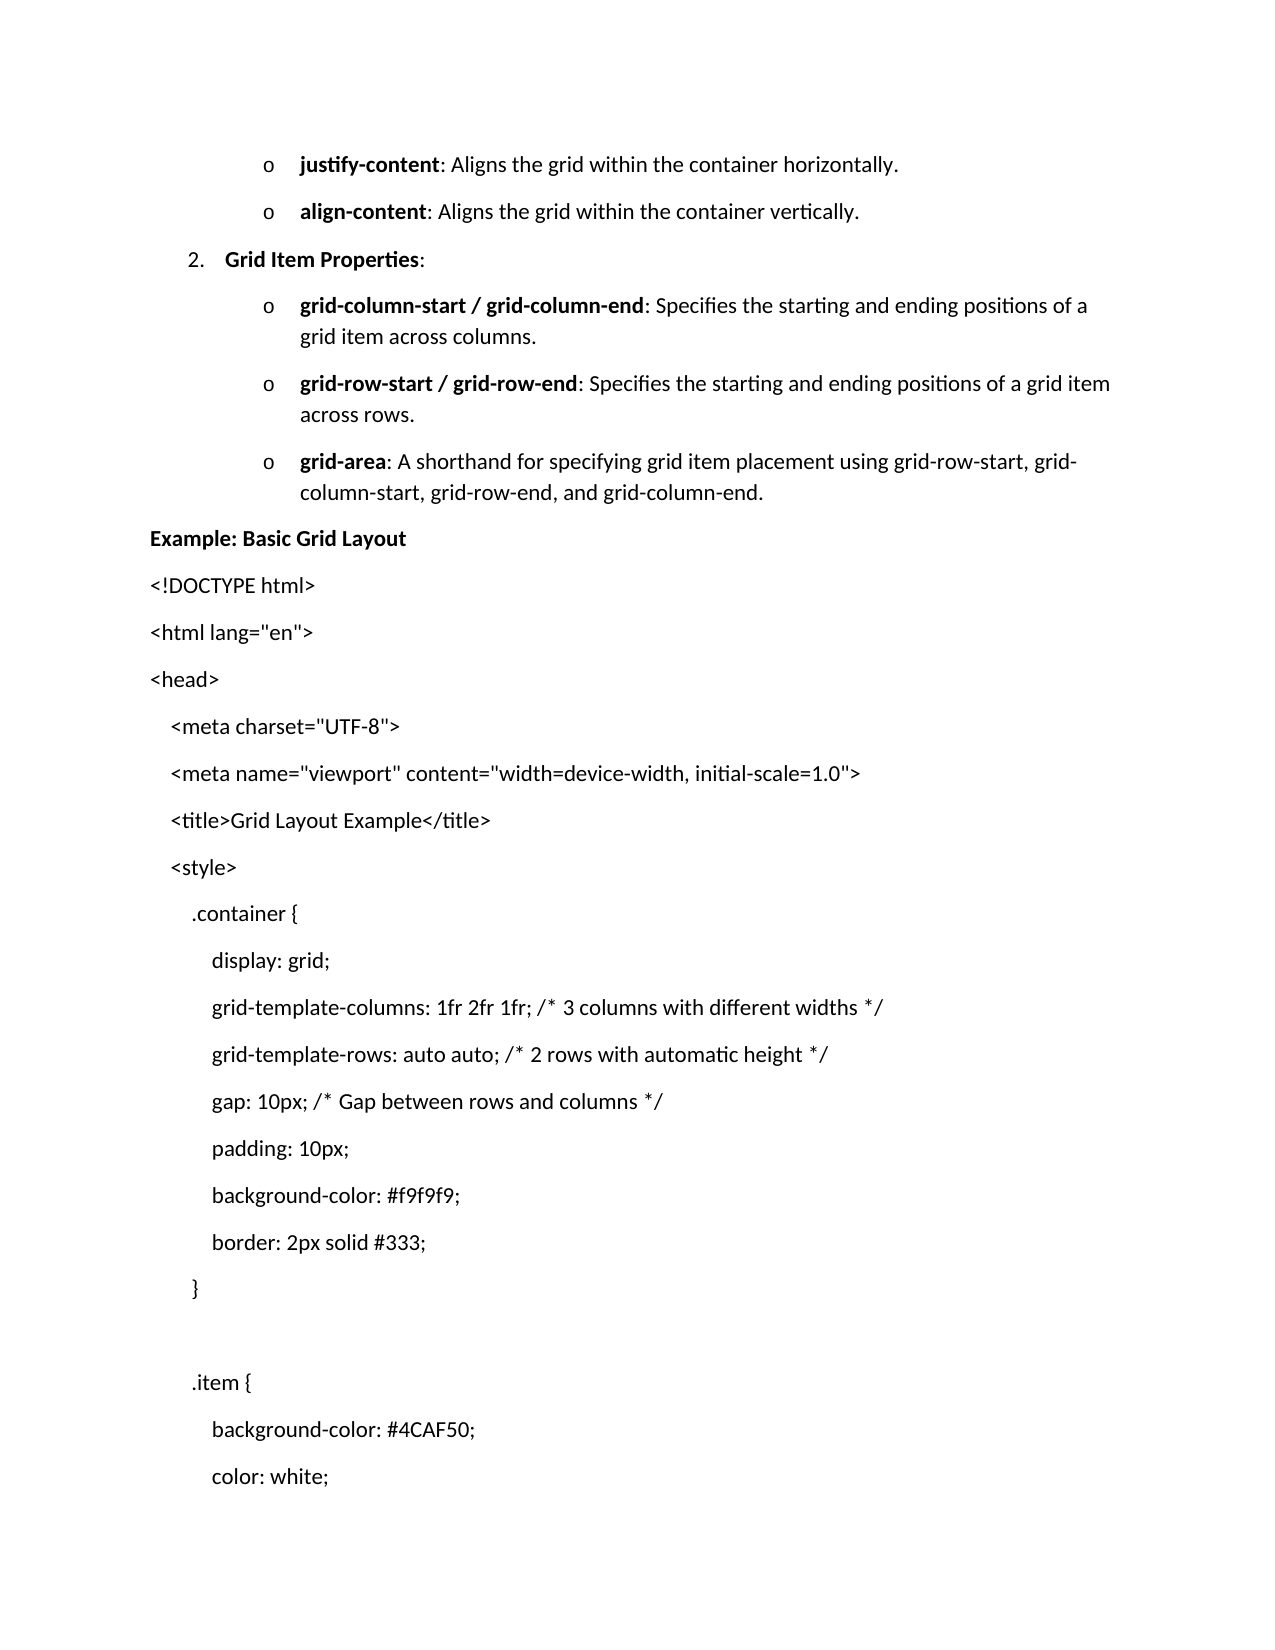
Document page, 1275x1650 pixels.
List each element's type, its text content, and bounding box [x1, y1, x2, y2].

list justify-content: Aligns the grid within the container horizontally. [262, 150, 1125, 178]
list grid-column-start / grid-column-end: Specifies the starting and ending positions of a grid item across columns. [262, 292, 1125, 350]
list align-content: Aligns the grid within the container vertically. [262, 197, 1125, 226]
list grid-area: A shorthand for specifying grid item placement using grid-row-start, grid-column-start, grid-row-end, and grid-column-end. [262, 447, 1125, 506]
text grid-template-rows: auto auto; /* 2 rows with automatic height */ [150, 1040, 1125, 1068]
text border: 2px solid #333; [150, 1228, 1125, 1256]
text gap: 10px; /* Gap between rows and columns */ [150, 1087, 1125, 1115]
text display: grid; [150, 946, 1125, 974]
text <style> [150, 853, 1125, 881]
text .item { [150, 1368, 1125, 1396]
text background-color: #4CAF50; [150, 1415, 1125, 1443]
text <meta charset="UTF-8"> [150, 712, 1125, 740]
text .container { [150, 899, 1125, 927]
text grid-template-columns: 1fr 2fr 1fr; /* 3 columns with different widths */ [150, 993, 1125, 1021]
text <html lang="en"> [150, 618, 1125, 646]
text <meta name="viewport" content="width=device-width, initial-scale=1.0"> [150, 759, 1125, 787]
text background-color: #f9f9f9; [150, 1181, 1125, 1209]
text <!DOCTYPE html> [150, 571, 1125, 599]
text color: white; [150, 1462, 1125, 1490]
text } [150, 1274, 1125, 1302]
text padding: 10px; [150, 1134, 1125, 1162]
list Grid Item Properties: [187, 245, 1125, 273]
list grid-row-start / grid-row-end: Specifies the starting and ending positions of a grid item across rows. [262, 369, 1125, 428]
text <head> [150, 665, 1125, 693]
text <title>Grid Layout Example</title> [150, 806, 1125, 834]
text Example: Basic Grid Layout [150, 524, 1125, 552]
